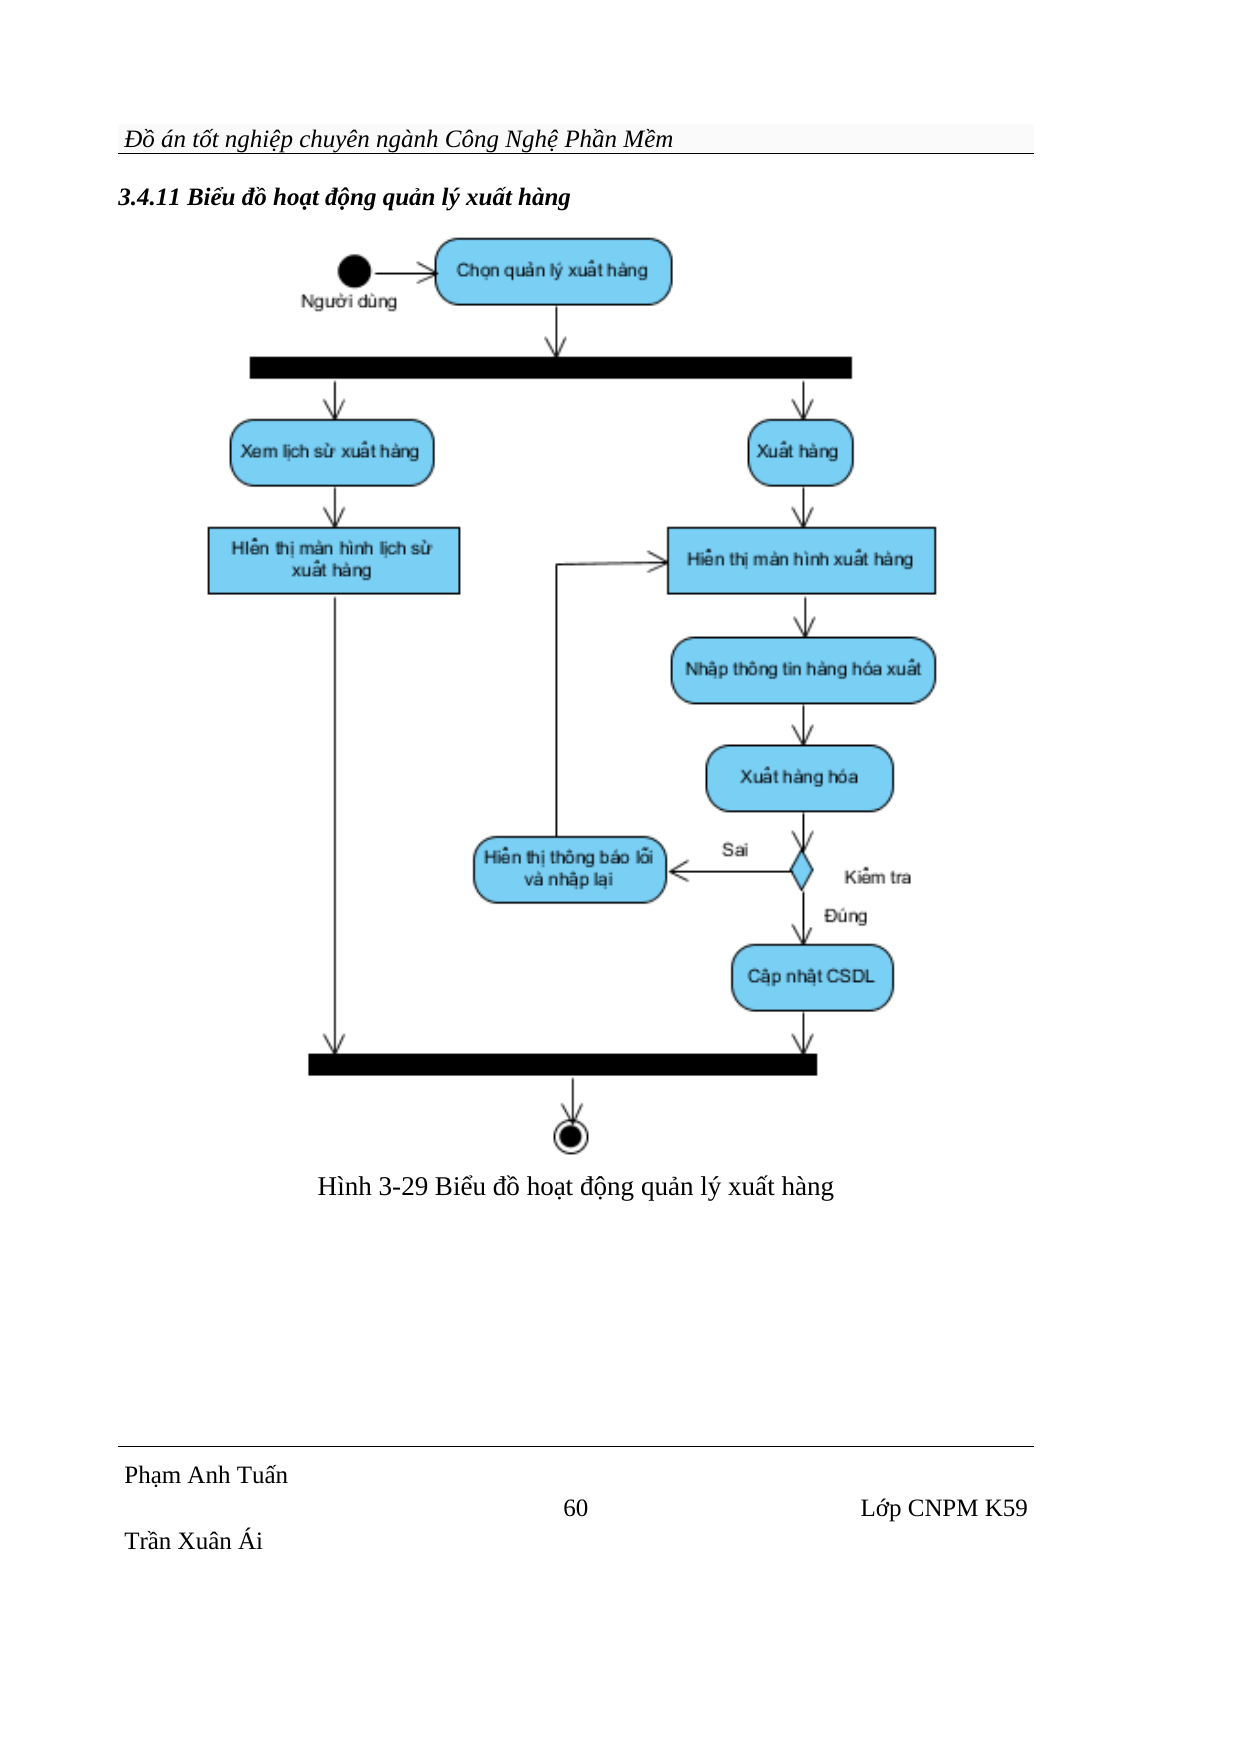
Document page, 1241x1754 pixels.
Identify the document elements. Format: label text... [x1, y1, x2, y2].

text Hình - Biểu đồ hoạt động quản lý xuất hàng [118, 1170, 1033, 1201]
picture [199, 232, 953, 1162]
subtitle Biểu đồ hoạt động quản lý xuất hàng [118, 182, 1033, 211]
